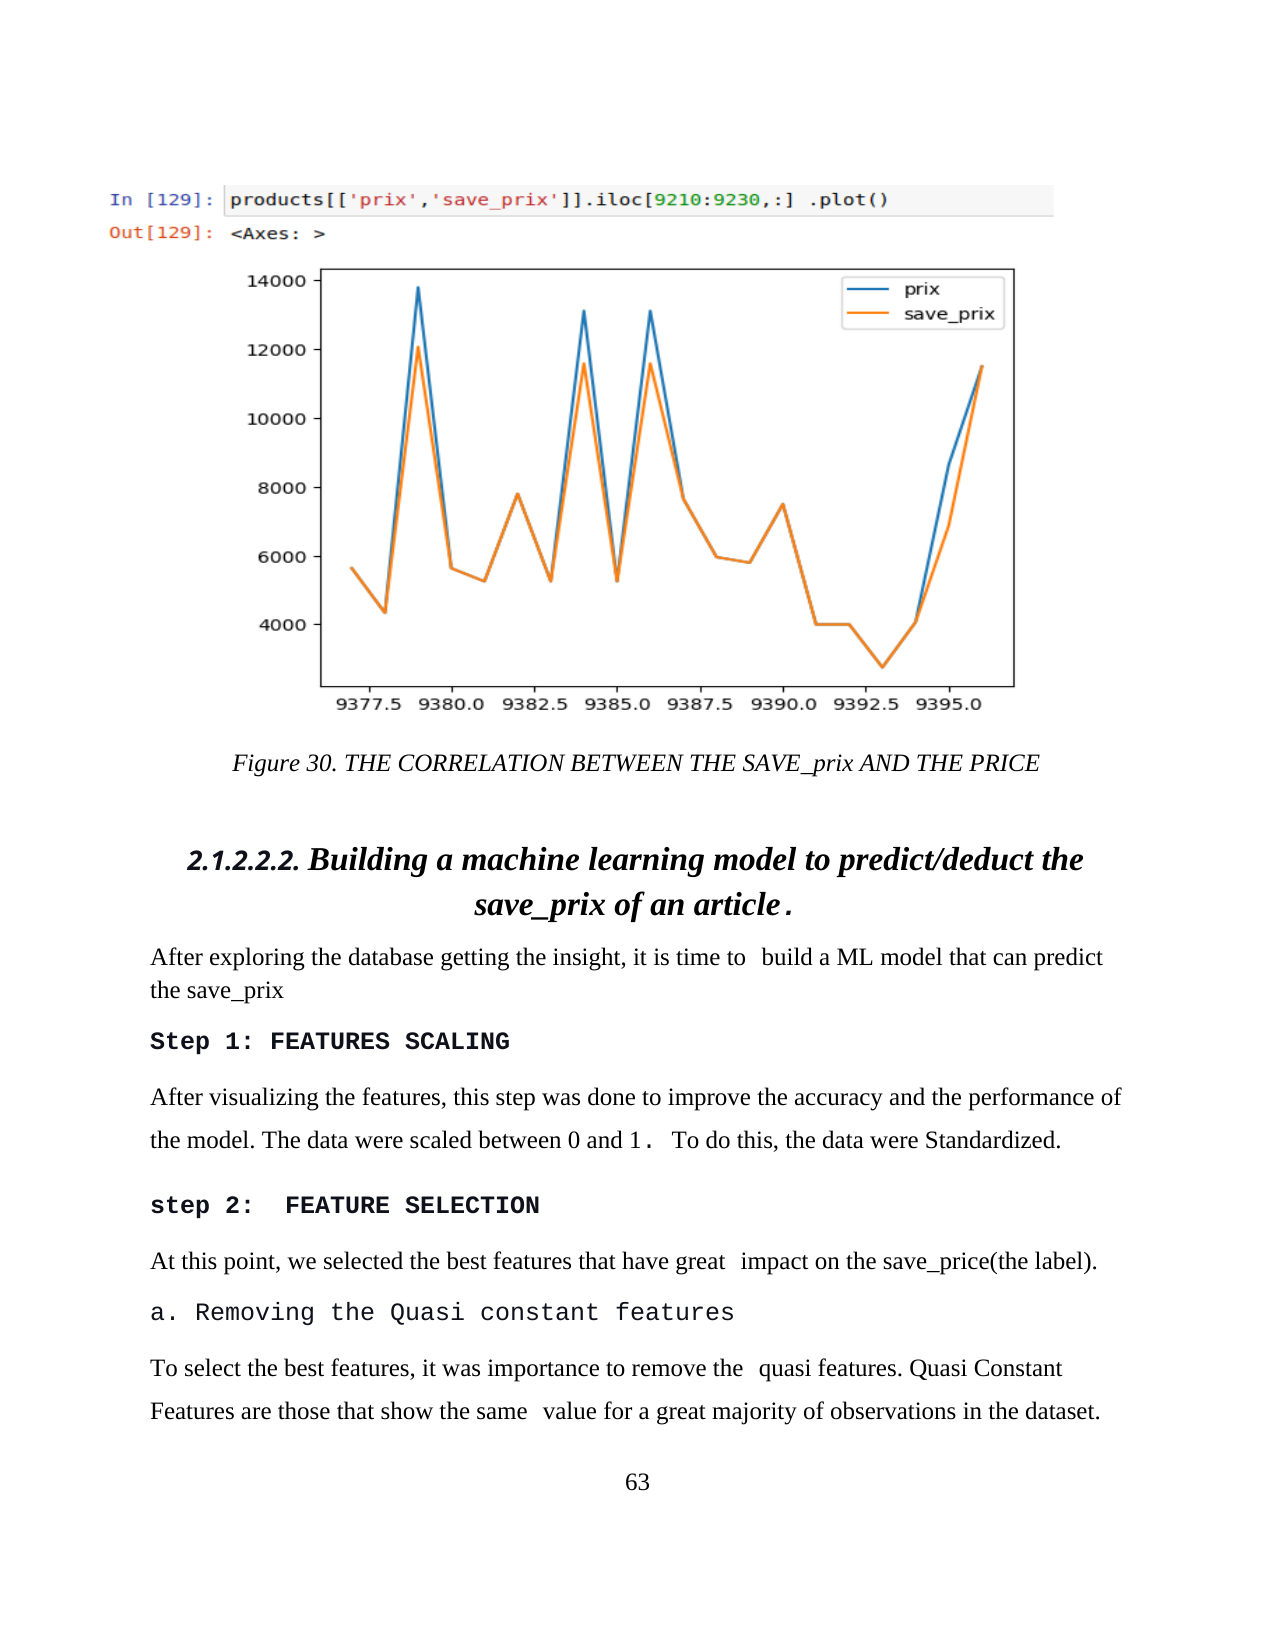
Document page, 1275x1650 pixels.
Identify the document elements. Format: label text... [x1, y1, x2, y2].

text 2.1.2.2.2. Building a machine learning model to predict/deduct the save_prix of an article. [150, 839, 1125, 924]
text a. Removing the Quasi constant features [150, 1300, 1125, 1328]
picture [80, 185, 1054, 728]
text After exploring the database getting the insight, it is time to build a ML model that can predict the save_prix [150, 942, 1125, 1004]
text Step 1: FEATURES SCALING [150, 1029, 1125, 1057]
text After visualizing the features, this step was done to improve the accuracy and the performance of the model. The data were scaled between 0 and 1. To do this, the data were Standardized. [150, 1082, 1125, 1156]
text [150, 1353, 1125, 1427]
text At this point, we selected the best features that have great impact on the save_price(the label). [150, 1246, 1125, 1274]
text step 2: FEATURE SELECTION [150, 1192, 1125, 1221]
